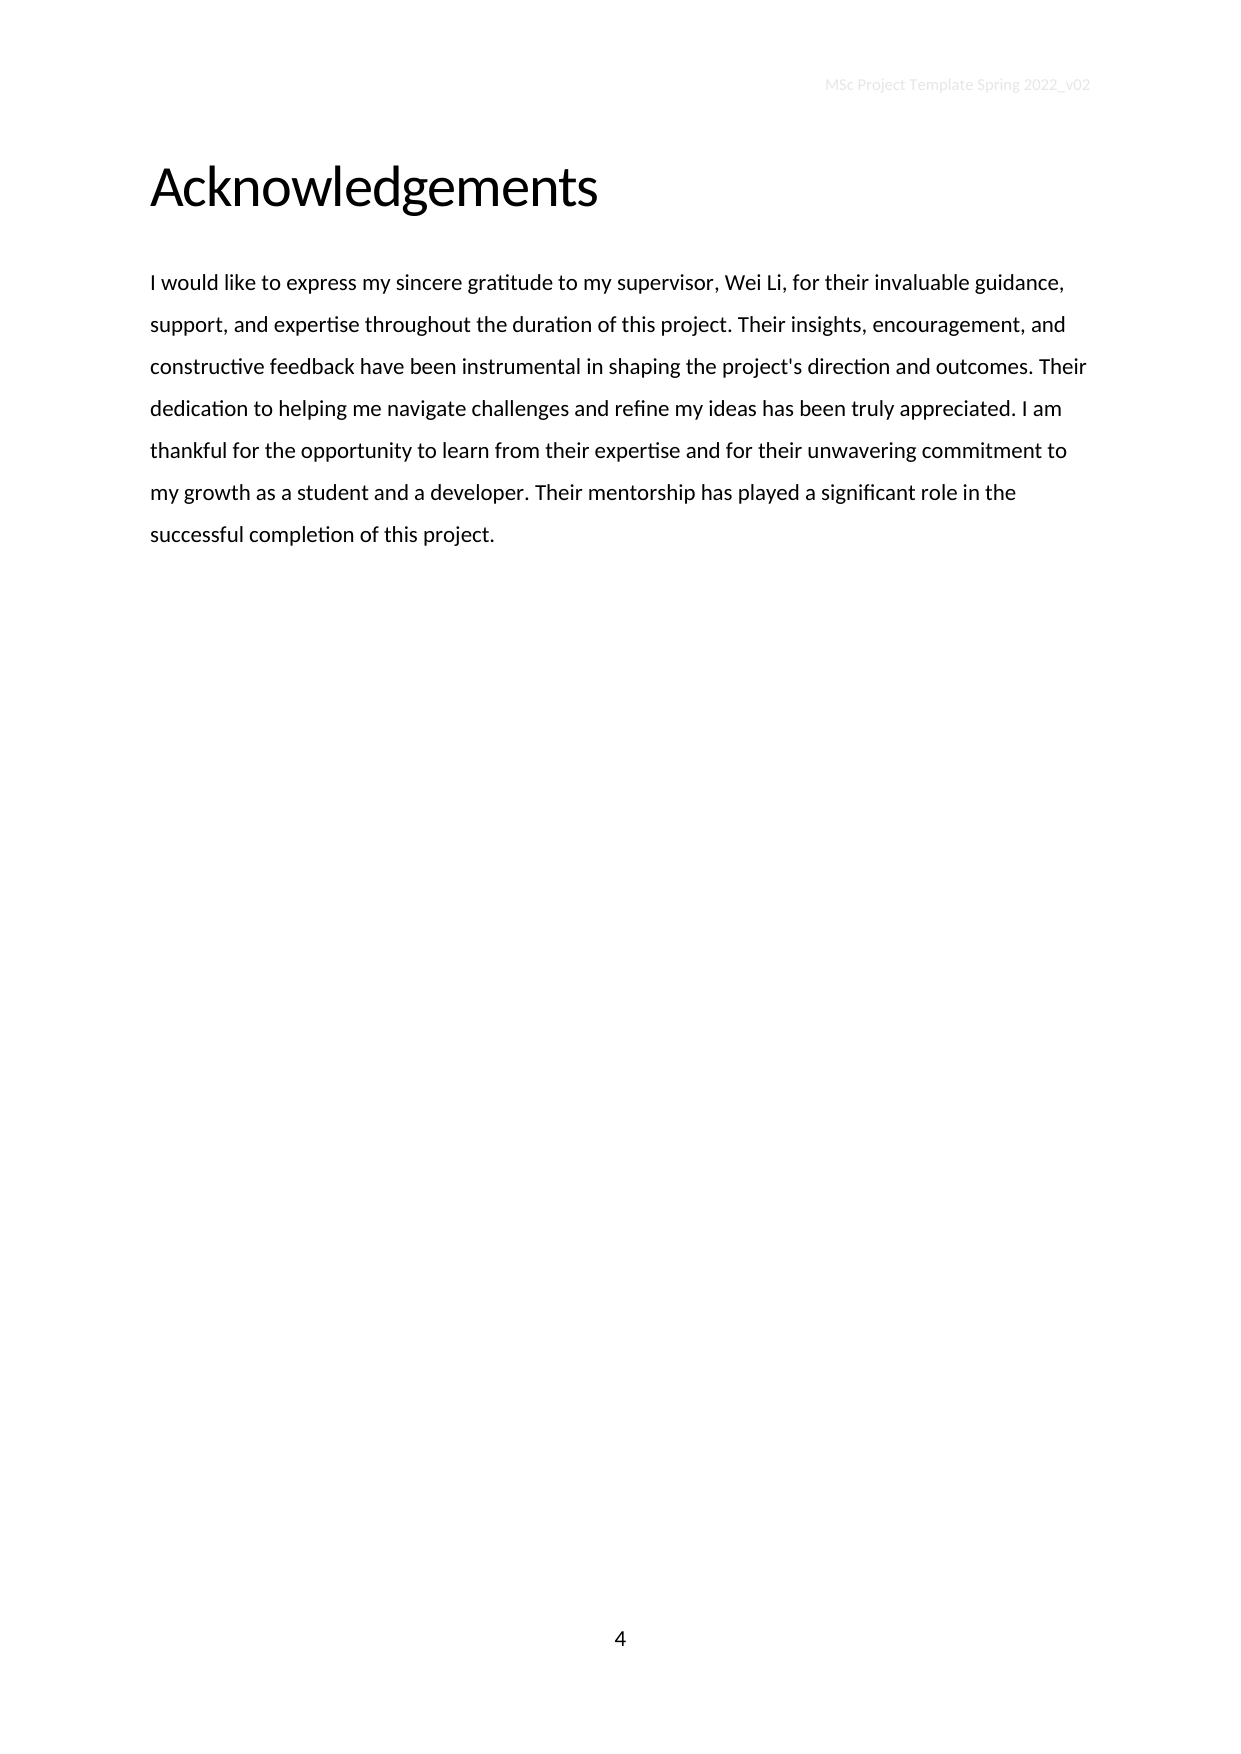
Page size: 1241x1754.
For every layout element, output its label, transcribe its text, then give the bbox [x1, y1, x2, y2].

text I would like to express my sincere gratitude to my supervisor, Wei Li, for their invaluable guidance, support, and expertise throughout the duration of this project. Their insights, encouragement, and constructive feedback have been instrumental in shaping the project's direction and outcomes. Their dedication to helping me navigate challenges and refine my ideas has been truly appreciated. I am thankful for the opportunity to learn from their expertise and for their unwavering commitment to my growth as a student and a developer. Their mentorship has played a significant role in the successful completion of this project. [150, 268, 1090, 548]
title Acknowledgements [150, 150, 1090, 221]
